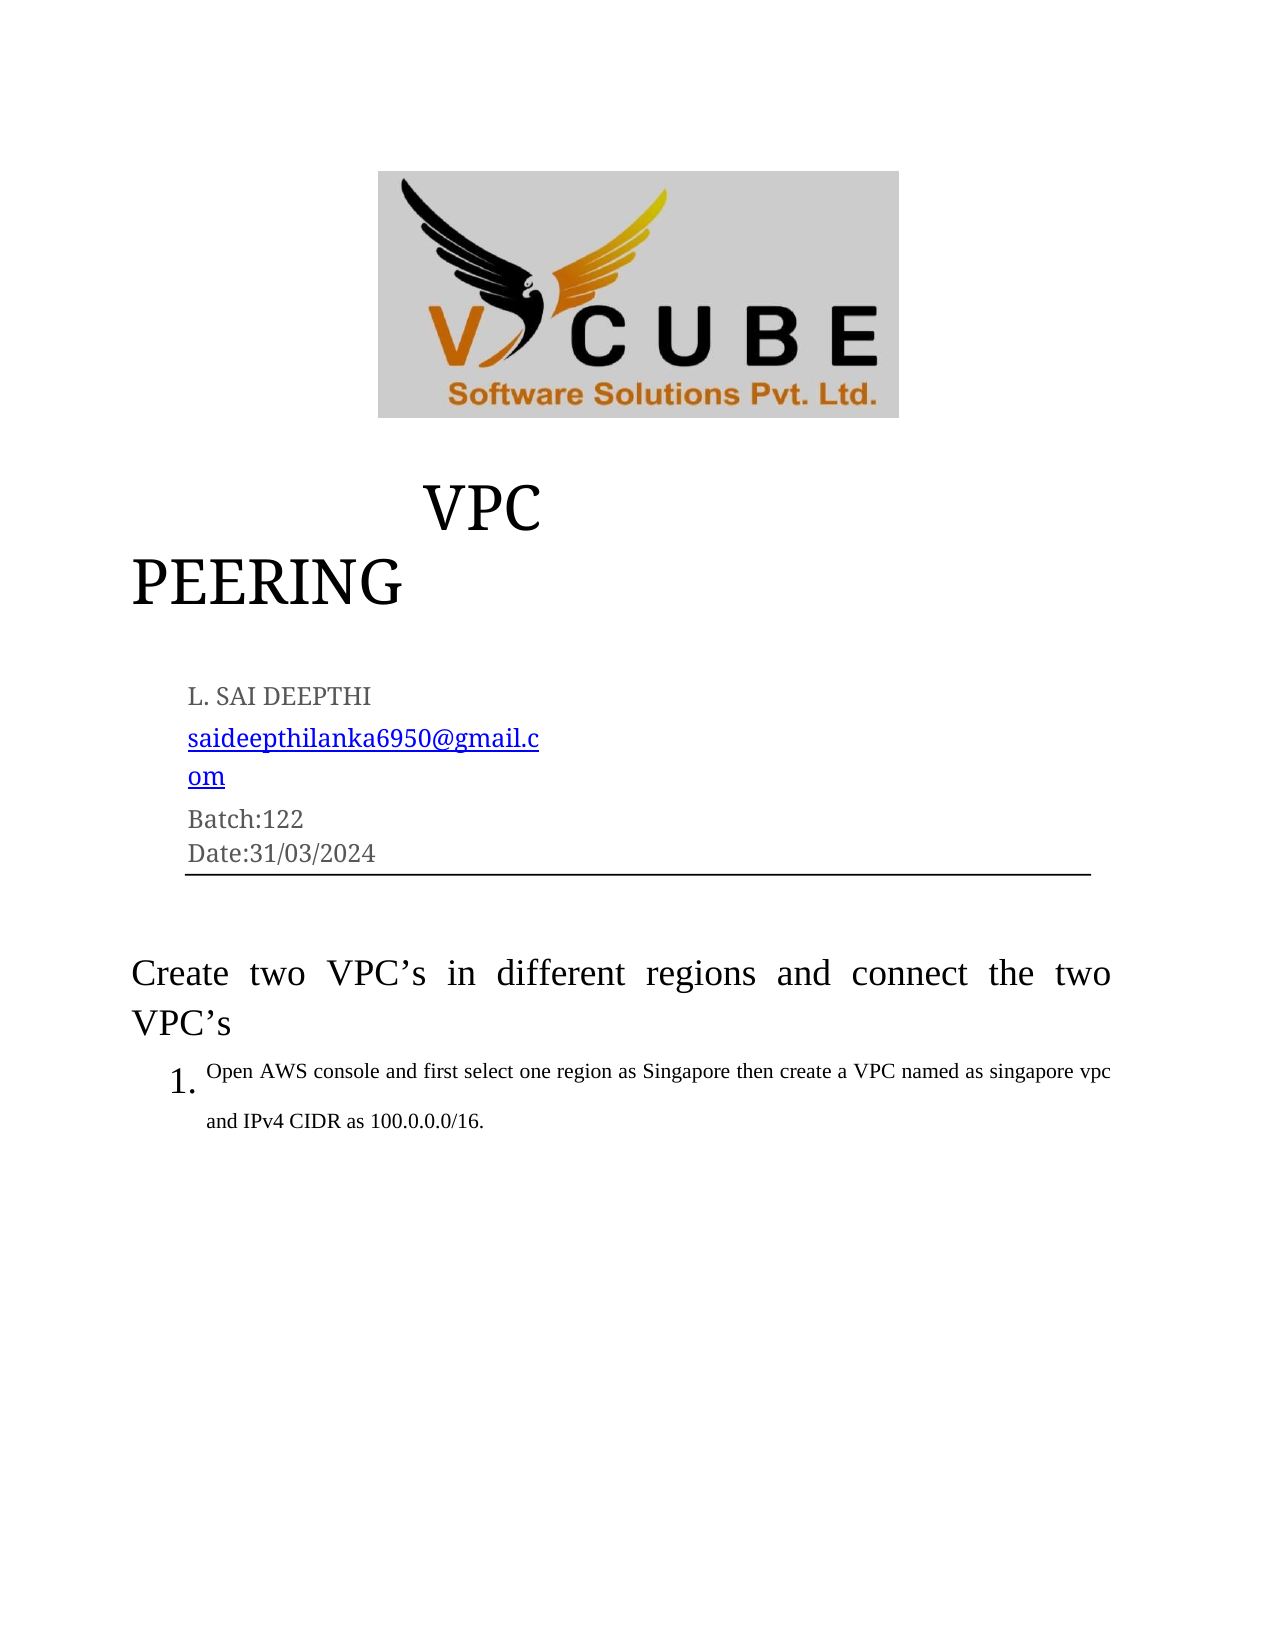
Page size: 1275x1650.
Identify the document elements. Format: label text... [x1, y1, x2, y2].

text Batch:122 [187, 801, 493, 835]
text Create two VPC’s in different regions and connect the two VPC’s [131, 951, 1112, 1043]
list Open AWS console and first select one region as Singapore then create a VPC named as singapore vpc and IPv4 CIDR as 100.0.0.0/16. [169, 1058, 1112, 1151]
title VPC PEERING [131, 471, 824, 619]
picture [378, 171, 899, 418]
text Date:31/03/2024 [187, 839, 1125, 869]
text saideepthilanka6950@gmail.com [187, 721, 545, 793]
text L. SAI DEEPTHI [187, 678, 493, 712]
